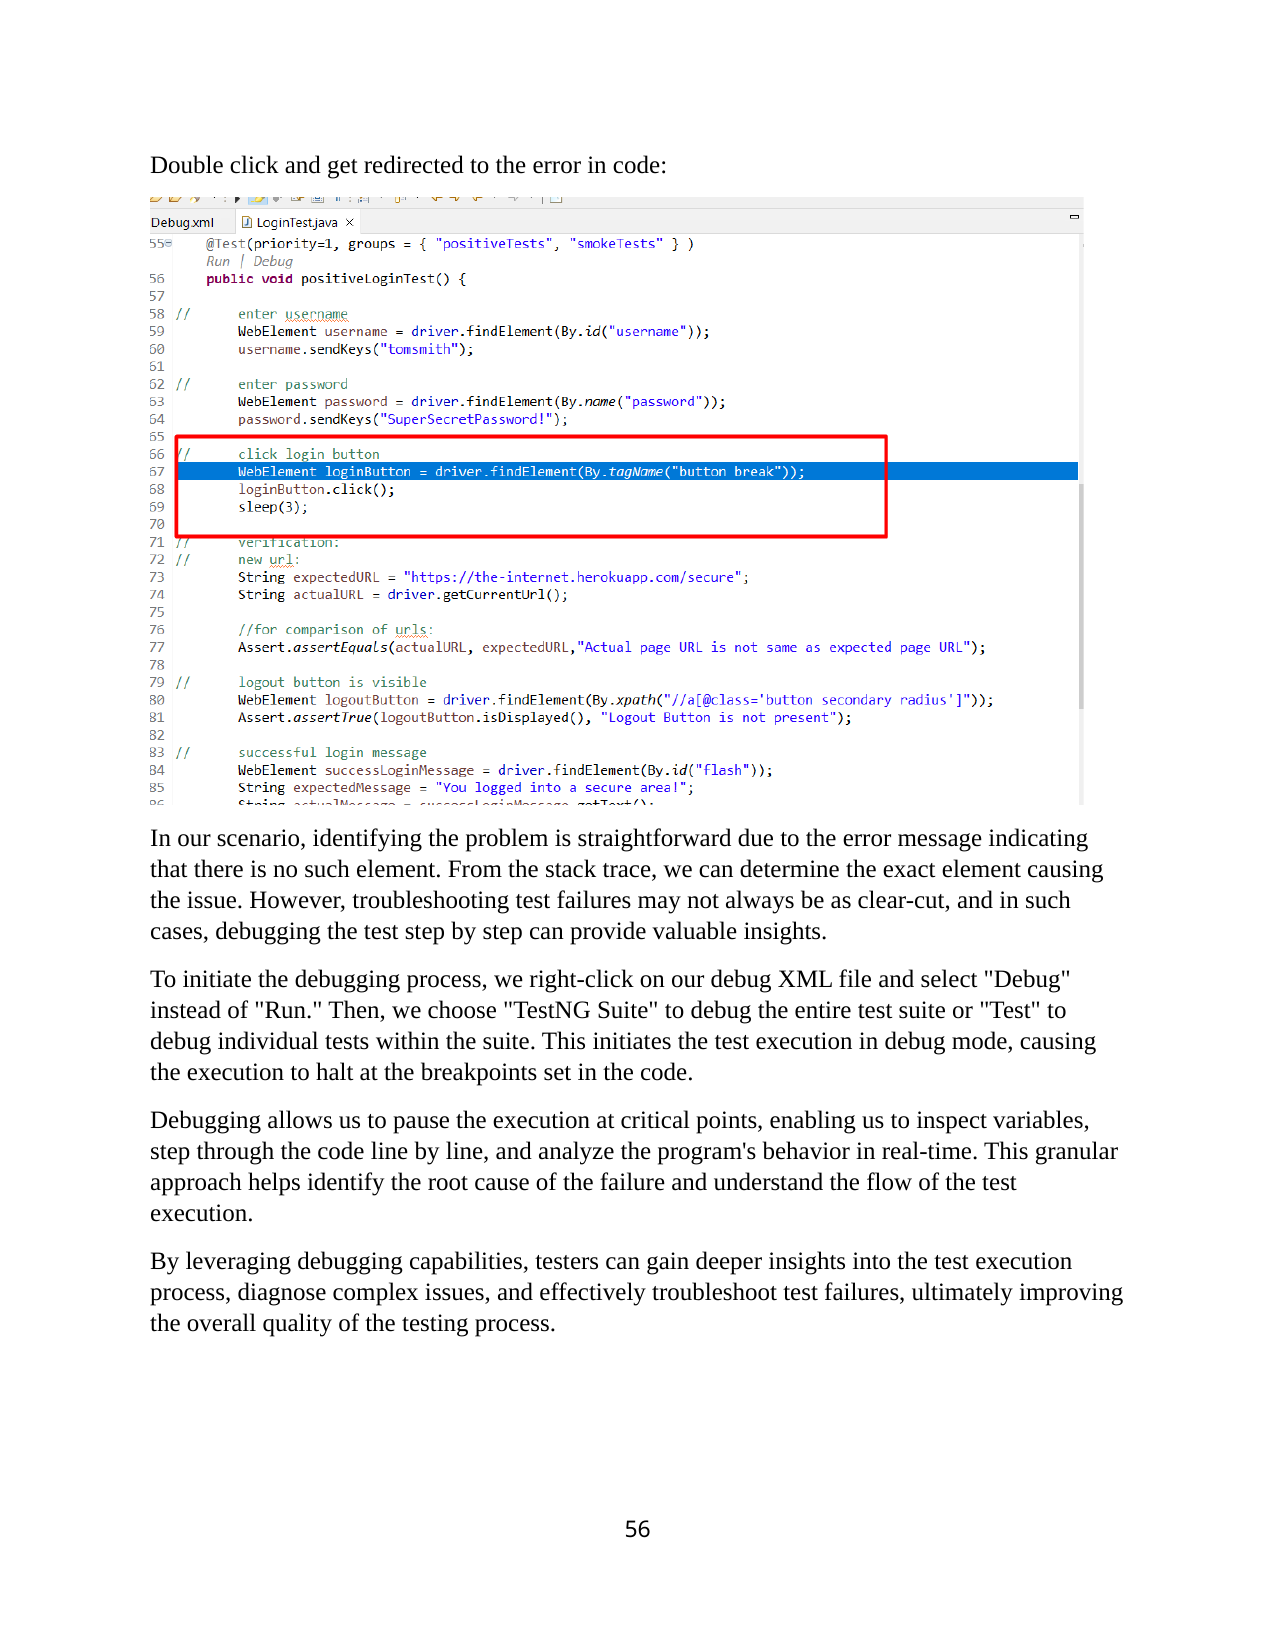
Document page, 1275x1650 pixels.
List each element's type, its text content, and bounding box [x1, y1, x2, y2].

text In our scenario, identifying the problem is straightforward due to the error message indicating that there is no such element. From the stack trace, we can determine the exact element causing the issue. However, troubleshooting test failures may not always be as clear-cut, and in such cases, debugging the test step by step can provide valuable insights. [150, 823, 1125, 945]
text To initiate the debugging process, we right-click on our debug XML file and select "Debug" instead of "Run." Then, we choose "TestNG Suite" to debug the entire test suite or "Test" to debug individual tests within the suite. This initiates the test execution in debug mode, causing the execution to halt at the breakpoints set in the code. [150, 964, 1125, 1086]
text Double click and get redirected to the error in code: [150, 150, 1125, 179]
text By leveraging debugging capabilities, testers can gain deeper insights into the test execution process, diagnose complex issues, and effectively troubleshoot test failures, ultimately improving the overall quality of the testing process. [150, 1246, 1125, 1337]
picture [150, 197, 1084, 805]
text Debugging allows us to pause the execution at critical points, enabling us to inspect variables, step through the code line by line, and analyze the program's behavior in real-time. This granular approach helps identify the root cause of the failure and understand the flow of the test execution. [150, 1105, 1125, 1227]
